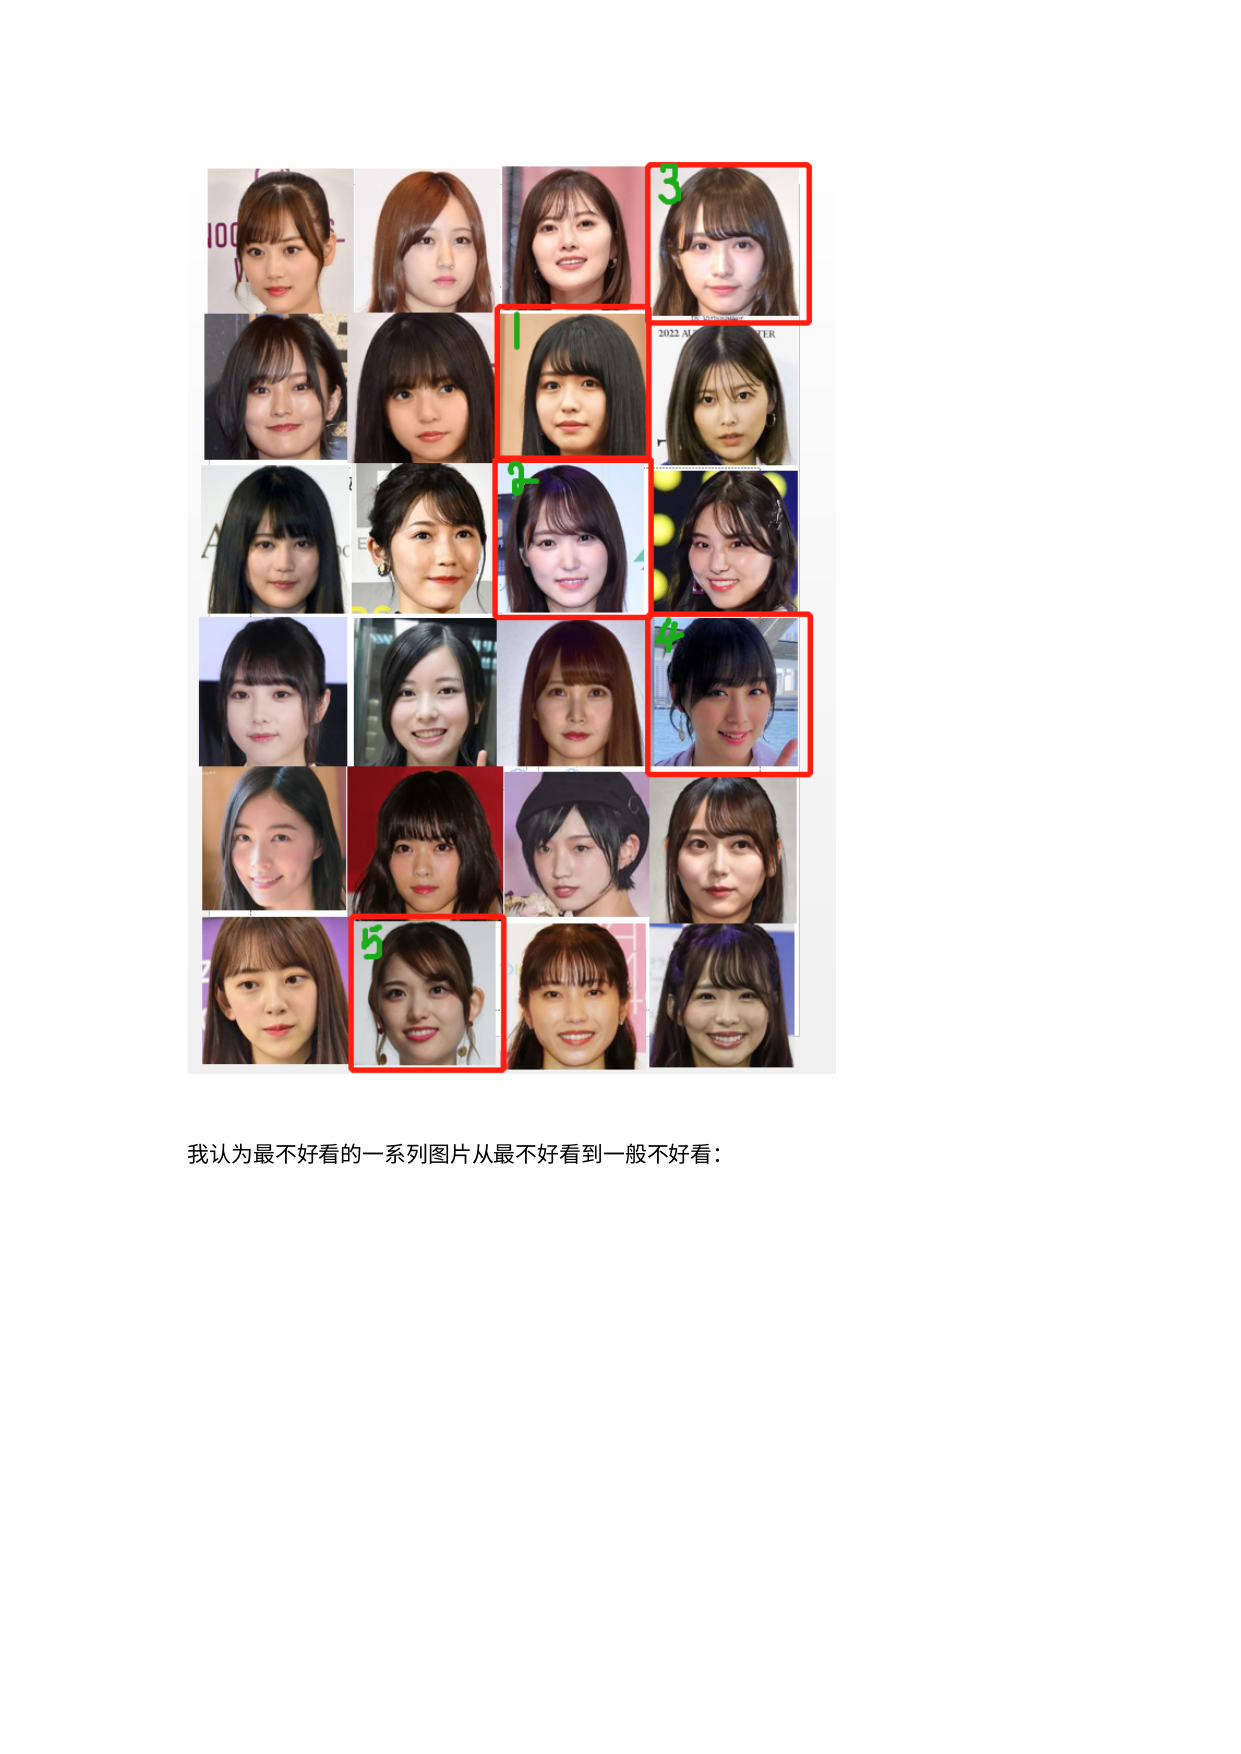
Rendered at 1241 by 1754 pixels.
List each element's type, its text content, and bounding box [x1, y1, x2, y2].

picture [187, 162, 836, 1074]
text 我认为最不好看的一系列图片从最不好看到一般不好看： [187, 1137, 1053, 1169]
